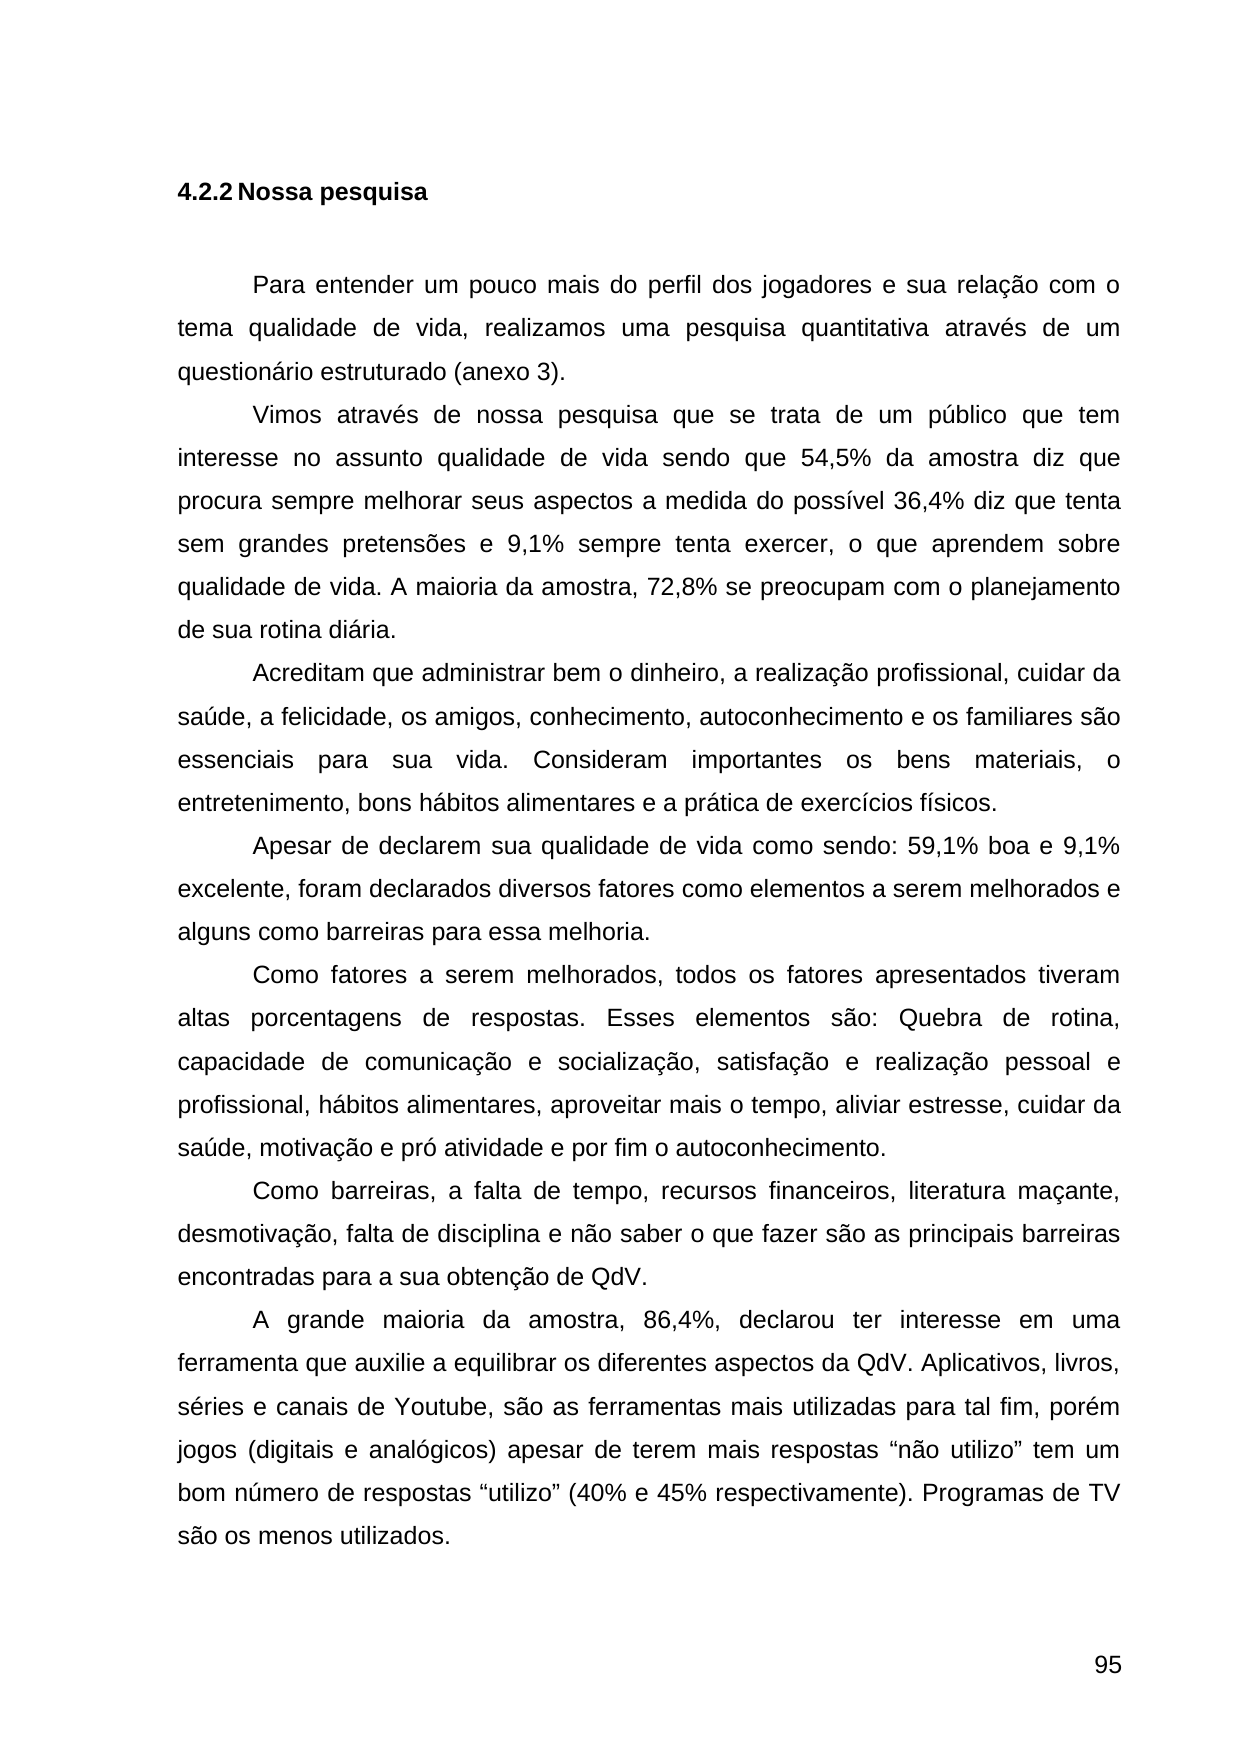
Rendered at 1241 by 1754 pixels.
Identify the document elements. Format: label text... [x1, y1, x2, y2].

text Para entender um pouco mais do perfil dos jogadores e sua relação com o tema qualidade de vida, realizamos uma pesquisa quantitativa através de um questionário estruturado (anexo 3). [177, 270, 1122, 385]
text Acreditam que administrar bem o dinheiro, a realização profissional, cuidar da saúde, a felicidade, os amigos, conhecimento, autoconhecimento e os familiares são essenciais para sua vida. Consideram importantes os bens materiais, o entretenimento, bons hábitos alimentares e a prática de exercícios físicos. [177, 658, 1122, 817]
text A grande maioria da amostra, 86,4%, declarou ter interesse em uma ferramenta que auxilie a equilibrar os diferentes aspectos da QdV. Aplicativos, livros, séries e canais de Youtube, são as ferramentas mais utilizadas para tal fim, porém jogos (digitais e analógicos) apesar de terem mais respostas “não utilizo” tem um bom número de respostas “utilizo” (40% e 45% respectivamente). Programas de TV são os menos utilizados. [177, 1305, 1122, 1550]
subtitle Nossa pesquisa [177, 177, 1122, 206]
text Como barreiras, a falta de tempo, recursos financeiros, literatura maçante, desmotivação, falta de disciplina e não saber o que fazer são as principais barreiras encontradas para a sua obtenção de QdV. [177, 1176, 1122, 1291]
text Vimos através de nossa pesquisa que se trata de um público que tem interesse no assunto qualidade de vida sendo que 54,5% da amostra diz que procura sempre melhorar seus aspectos a medida do possível 36,4% diz que tenta sem grandes pretensões e 9,1% sempre tenta exercer, o que aprendem sobre qualidade de vida. A maioria da amostra, 72,8% se preocupam com o planejamento de sua rotina diária. [177, 400, 1122, 644]
text Como fatores a serem melhorados, todos os fatores apresentados tiveram altas porcentagens de respostas. Esses elementos são: Quebra de rotina, capacidade de comunicação e socialização, satisfação e realização pessoal e profissional, hábitos alimentares, aproveitar mais o tempo, aliviar estresse, cuidar da saúde, motivação e pró atividade e por fim o autoconhecimento. [177, 960, 1122, 1162]
text Apesar de declarem sua qualidade de vida como sendo: 59,1% boa e 9,1% excelente, foram declarados diversos fatores como elementos a serem melhorados e alguns como barreiras para essa melhoria. [177, 831, 1122, 946]
